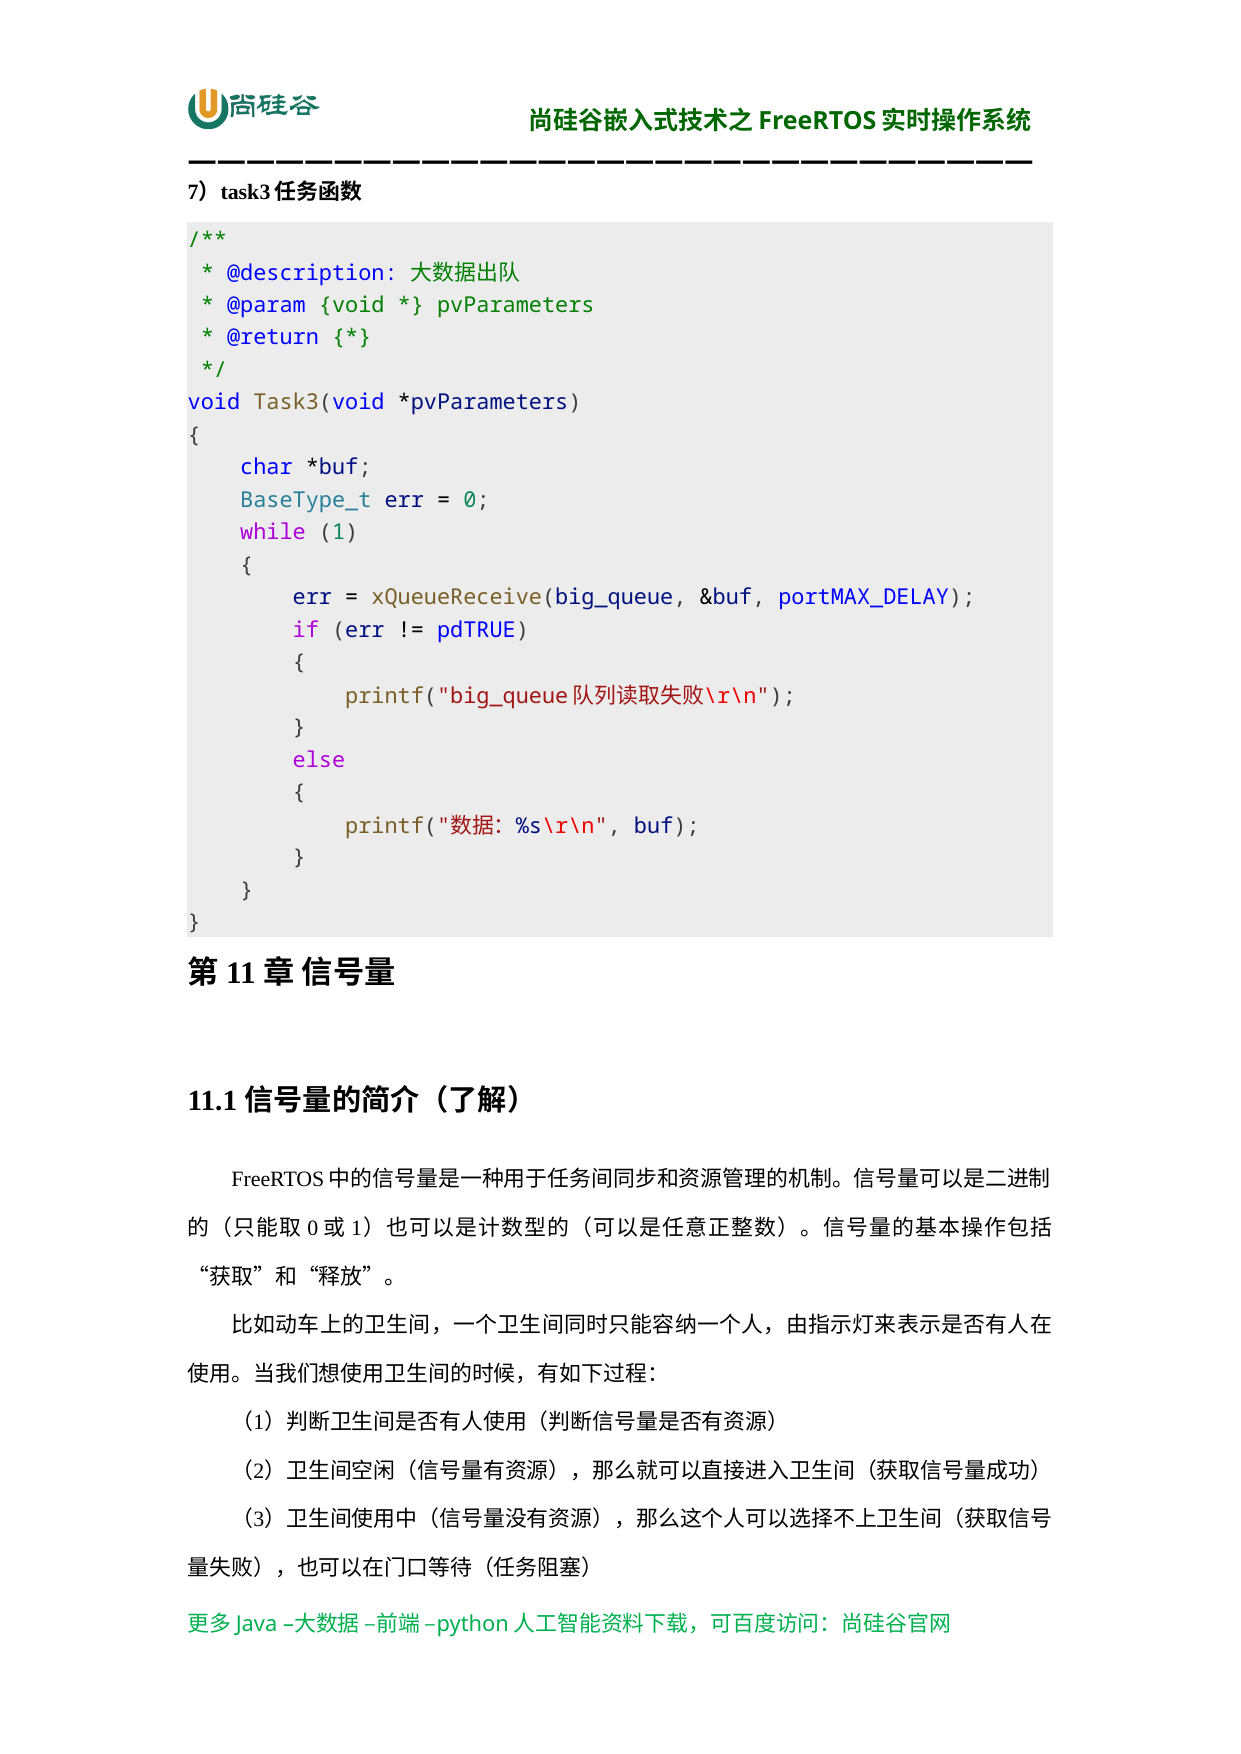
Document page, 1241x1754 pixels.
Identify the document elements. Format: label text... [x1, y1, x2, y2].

text void Task3(void *pvParameters) [187, 385, 1053, 417]
text printf("big_queue队列读取失败\r\n"); [187, 677, 1053, 710]
text { [187, 547, 1053, 580]
text { [187, 417, 1053, 450]
text } [187, 840, 1053, 872]
text } [187, 710, 1053, 742]
text 信号量的简介（了解） [187, 1066, 1053, 1131]
text task3任务函数 [187, 174, 1053, 206]
picture [187, 88, 321, 130]
text */ [187, 352, 1053, 385]
text 卫生间空闲（信号量有资源），那么就可以直接进入卫生间（获取信号量成功） [187, 1452, 1053, 1485]
text char *buf; [187, 450, 1053, 482]
text } [187, 872, 1053, 905]
text FreeRTOS中的信号量是一种用于任务间同步和资源管理的机制。信号量可以是二进制的（只能取0或1）也可以是计数型的（可以是任意正整数）。信号量的基本操作包括“获取”和“释放”。 [187, 1161, 1053, 1291]
text 卫生间使用中（信号量没有资源），那么这个人可以选择不上卫生间（获取信号量失败），也可以在门口等待（任务阻塞） [187, 1501, 1053, 1582]
text 信号量 [187, 937, 1053, 1002]
text err = xQueueReceive(big_queue, &buf, portMAX_DELAY); [187, 580, 1053, 612]
text * @param {void *} pvParameters [187, 287, 1053, 320]
text { [187, 645, 1053, 677]
text { [187, 775, 1053, 807]
text BaseType_t err = 0; [187, 482, 1053, 515]
text * @return {*} [187, 320, 1053, 352]
text /** [187, 222, 1053, 255]
text while (1) [187, 515, 1053, 547]
text } [187, 905, 1053, 937]
text 判断卫生间是否有人使用（判断信号量是否有资源） [187, 1404, 1053, 1436]
text 比如动车上的卫生间，一个卫生间同时只能容纳一个人，由指示灯来表示是否有人在使用。当我们想使用卫生间的时候，有如下过程： [187, 1307, 1053, 1388]
text printf("数据：%s\r\n", buf); [187, 807, 1053, 840]
text * @description: 大数据出队 [187, 255, 1053, 287]
text if (err != pdTRUE) [187, 612, 1053, 645]
text else [187, 742, 1053, 775]
